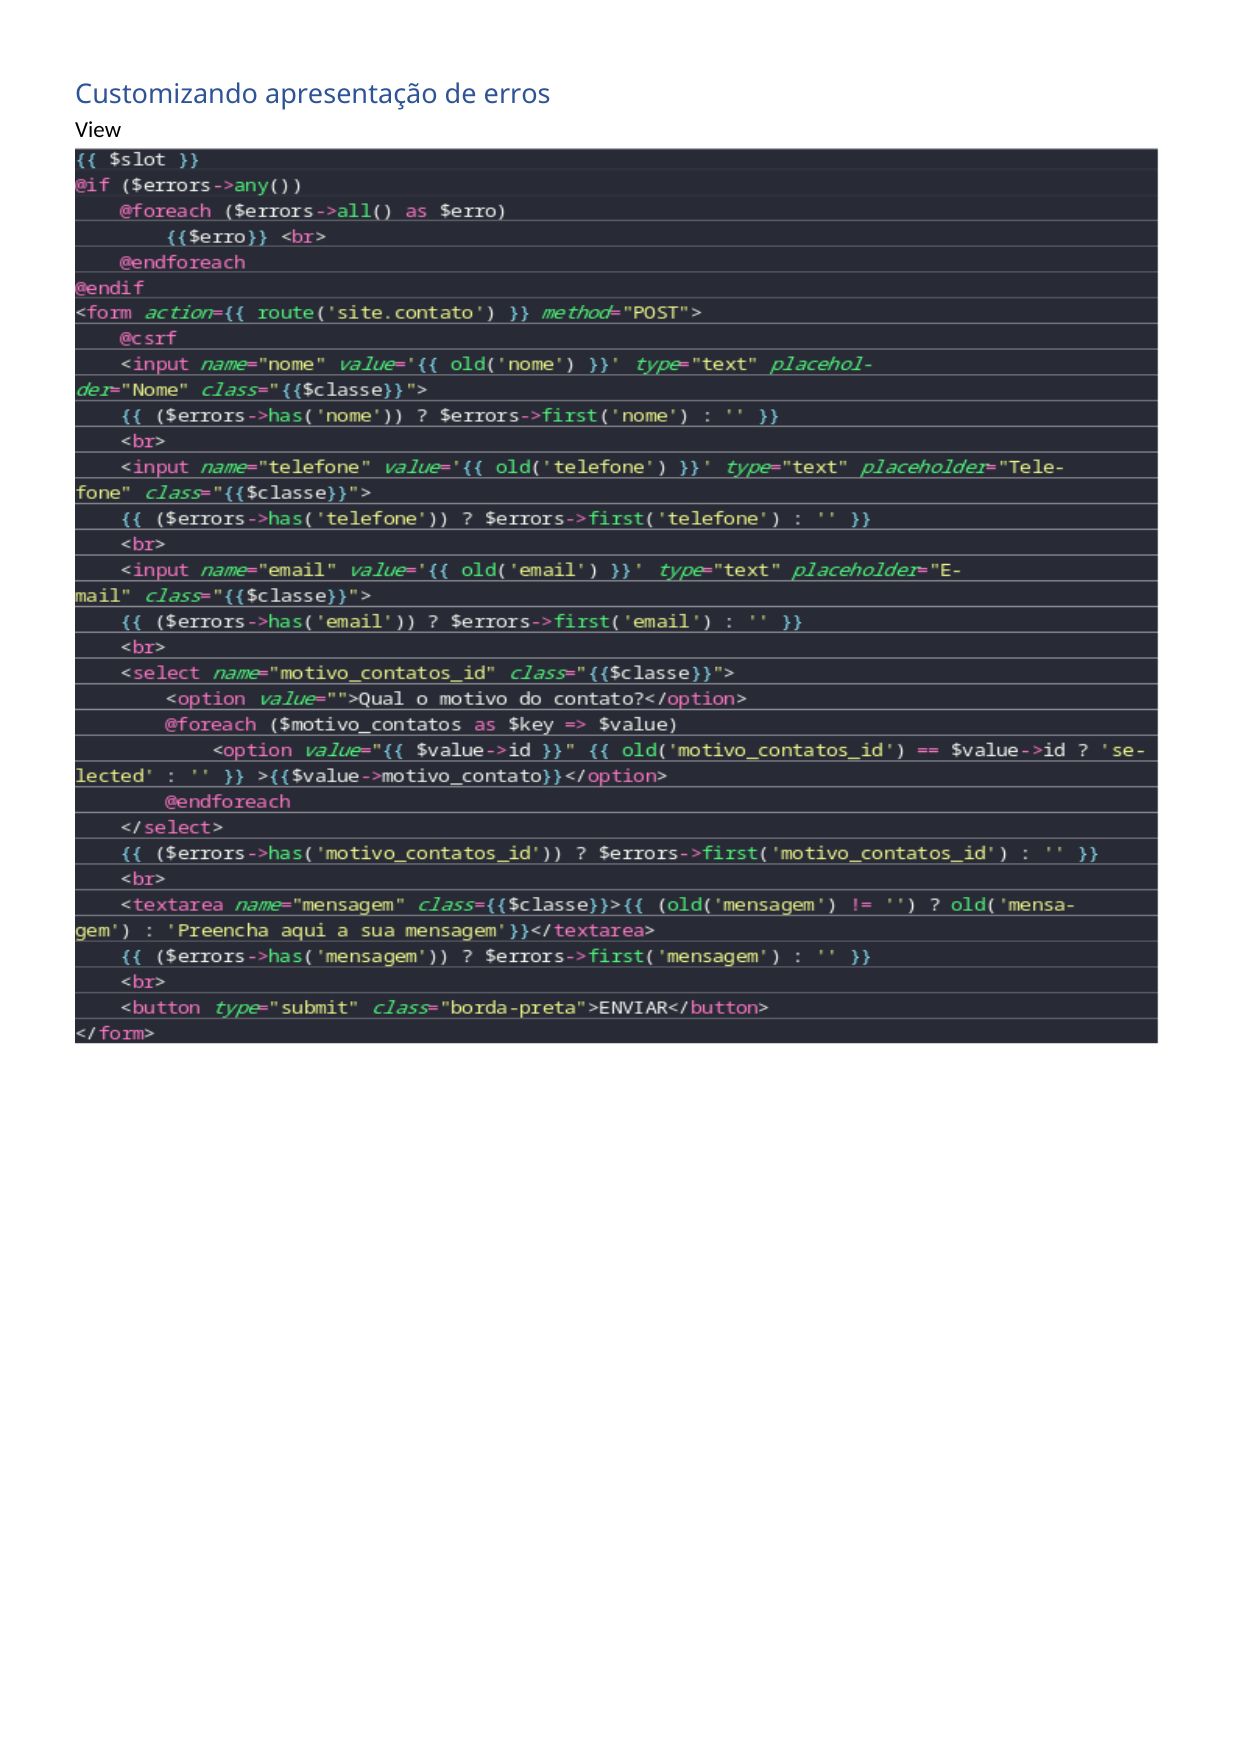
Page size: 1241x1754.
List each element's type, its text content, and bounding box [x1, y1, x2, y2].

subtitle Customizando apresentação de erros [75, 75, 1165, 112]
text View [75, 115, 1165, 1045]
